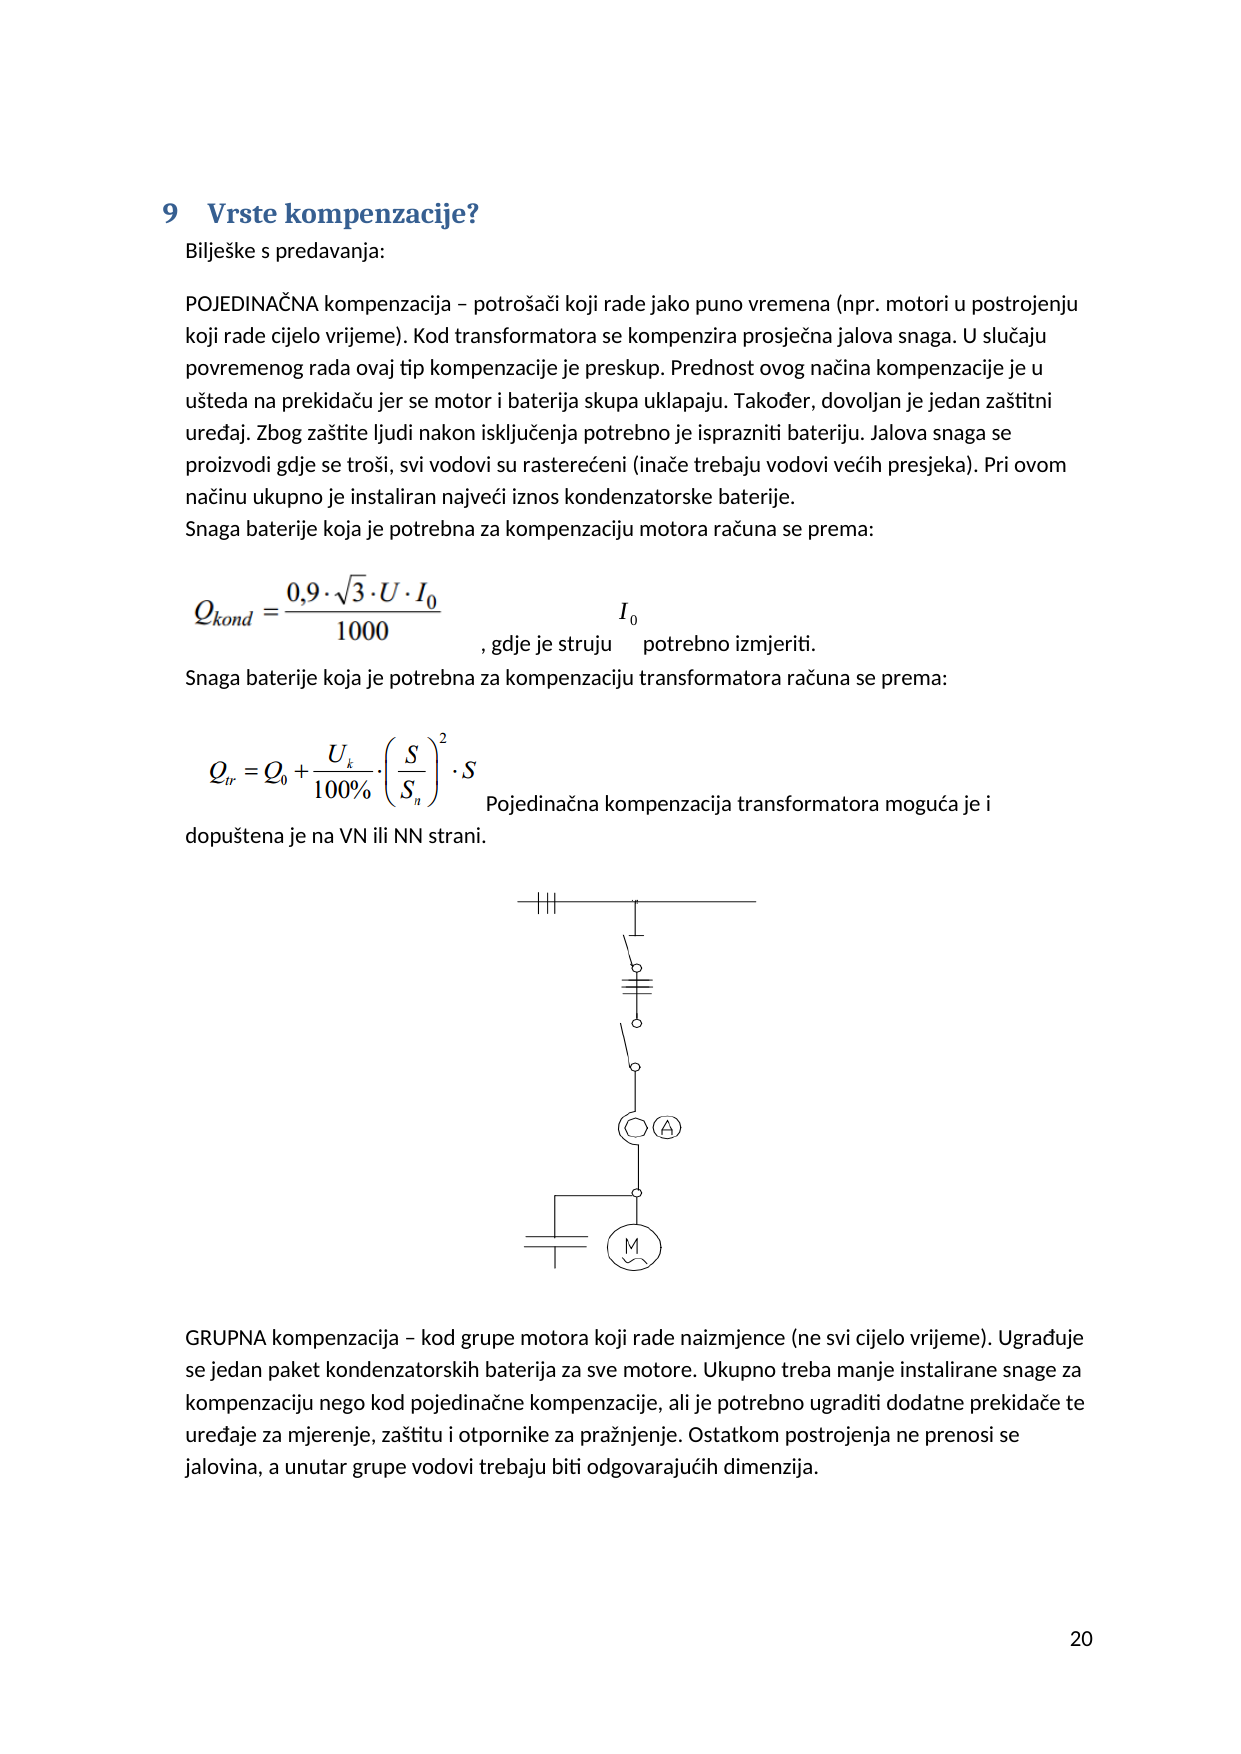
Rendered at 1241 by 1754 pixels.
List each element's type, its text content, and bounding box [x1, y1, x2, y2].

subtitle Vrste kompenzacije? [162, 198, 1093, 231]
text , gdje je struju potrebno izmjeriti. Snaga baterije koja je potrebna za kompenzaciju transformatora računa se prema: [185, 567, 1093, 691]
picture [185, 567, 481, 652]
text POJEDINAČNA kompenzacija – potrošači koji rade jako puno vremena (npr. motori u postrojenju koji rade cijelo vrijeme). Kod transformatora se kompenzira prosječna jalova snaga. U slučaju povremenog rada ovaj tip kompenzacije je preskup. Prednost ovog načina kompenzacije je u ušteda na prekidaču jer se motor i baterija skupa uklapaju. Također, dovoljan je jedan zaštitni uređaj. Zbog zaštite ljudi nakon isključenja potrebno je isprazniti bateriju. Jalova snaga se proizvodi gdje se troši, svi vodovi su rasterećeni (inače trebaju vodovi većih presjeka). Pri ovom načinu ukupno je instaliran najveći iznos kondenzatorske baterije. Snaga baterije koja je potrebna za kompenzaciju motora računa se prema: [185, 289, 1093, 542]
text GRUPNA kompenzacija – kod grupe motora koji rade naizmjence (ne svi cijelo vrijeme). Ugrađuje se jedan paket kondenzatorskih baterija za sve motore. Ukupno treba manje instalirane snage za kompenzaciju nego kod pojedinačne kompenzacije, ali je potrebno ugraditi dodatne prekidače te uređaje za mjerenje, zaštitu i otpornike za pražnjenje. Ostatkom postrojenja ne prenosi se jalovina, a unutar grupe vodovi trebaju biti odgovarajućih dimenzija. [185, 1323, 1093, 1480]
picture [508, 874, 770, 1299]
text Bilješke s predavanja: [185, 236, 1093, 264]
picture [185, 716, 481, 812]
text Pojedinačna kompenzacija transformatora moguća je i dopuštena je na VN ili NN strani. [185, 716, 1093, 849]
